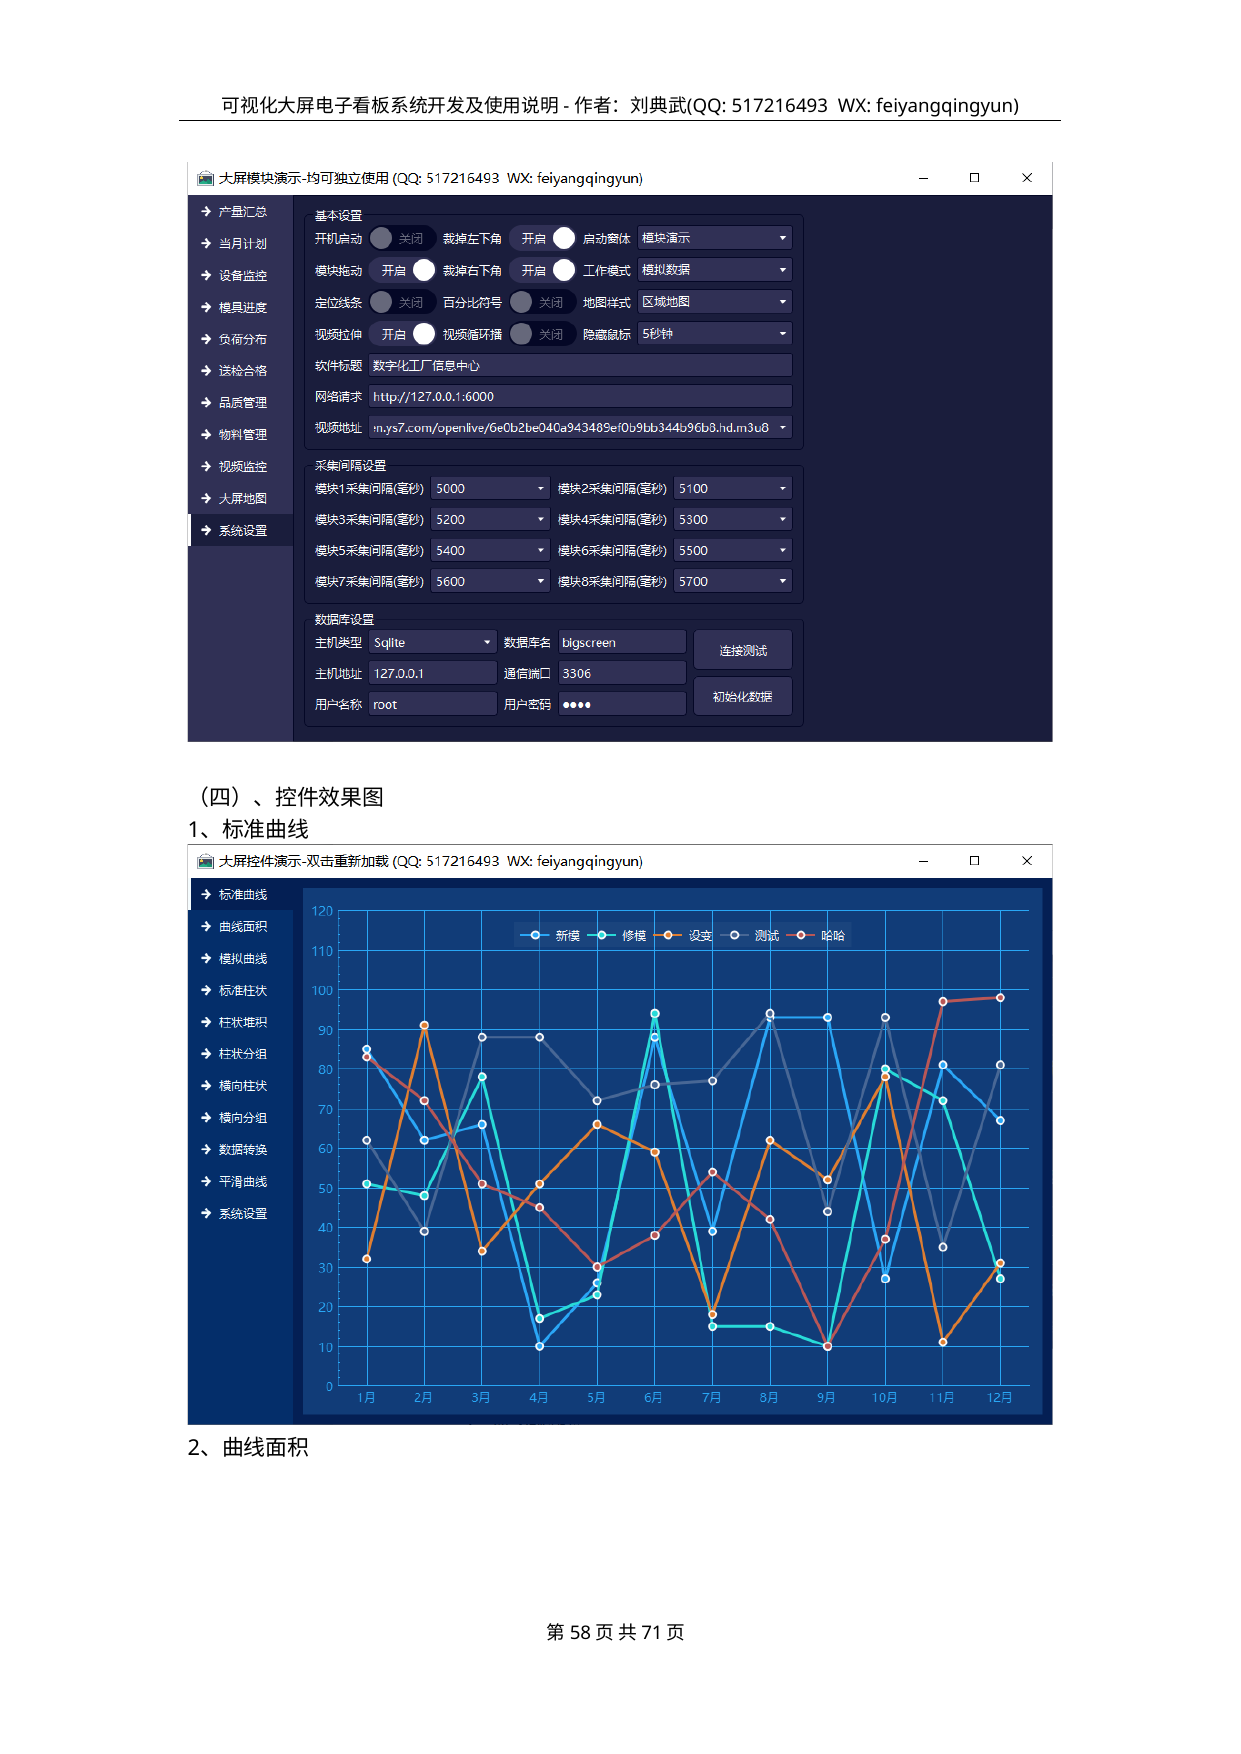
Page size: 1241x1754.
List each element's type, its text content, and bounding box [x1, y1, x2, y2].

text 1、标准曲线 [187, 812, 1053, 844]
text 2、曲线面积 [187, 1429, 1053, 1462]
picture [187, 844, 1053, 1425]
picture [187, 162, 1053, 742]
text （四）、控件效果图 [187, 779, 1053, 812]
